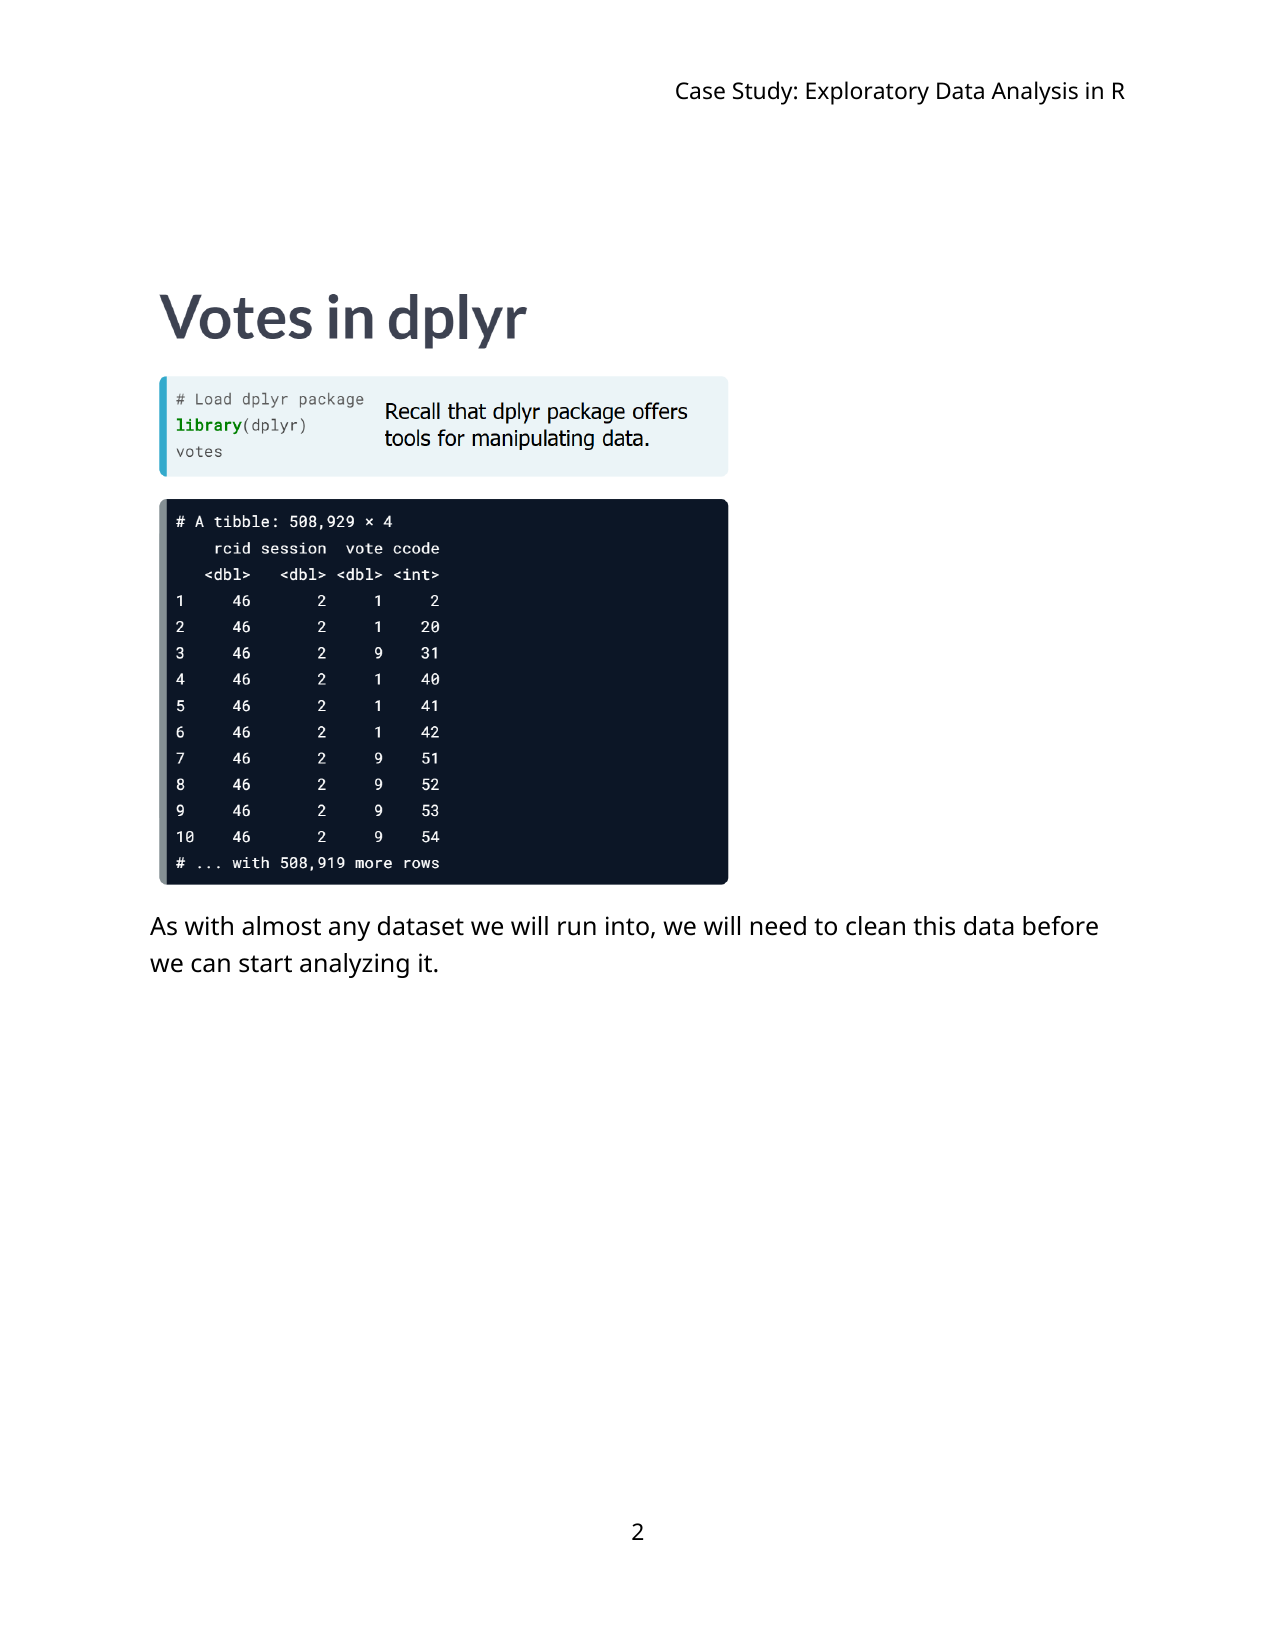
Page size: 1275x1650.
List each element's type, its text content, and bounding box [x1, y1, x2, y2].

picture [150, 285, 736, 890]
text As with almost any dataset we will run into, we will need to clean this data before we can start analyzing it. [150, 909, 1125, 979]
